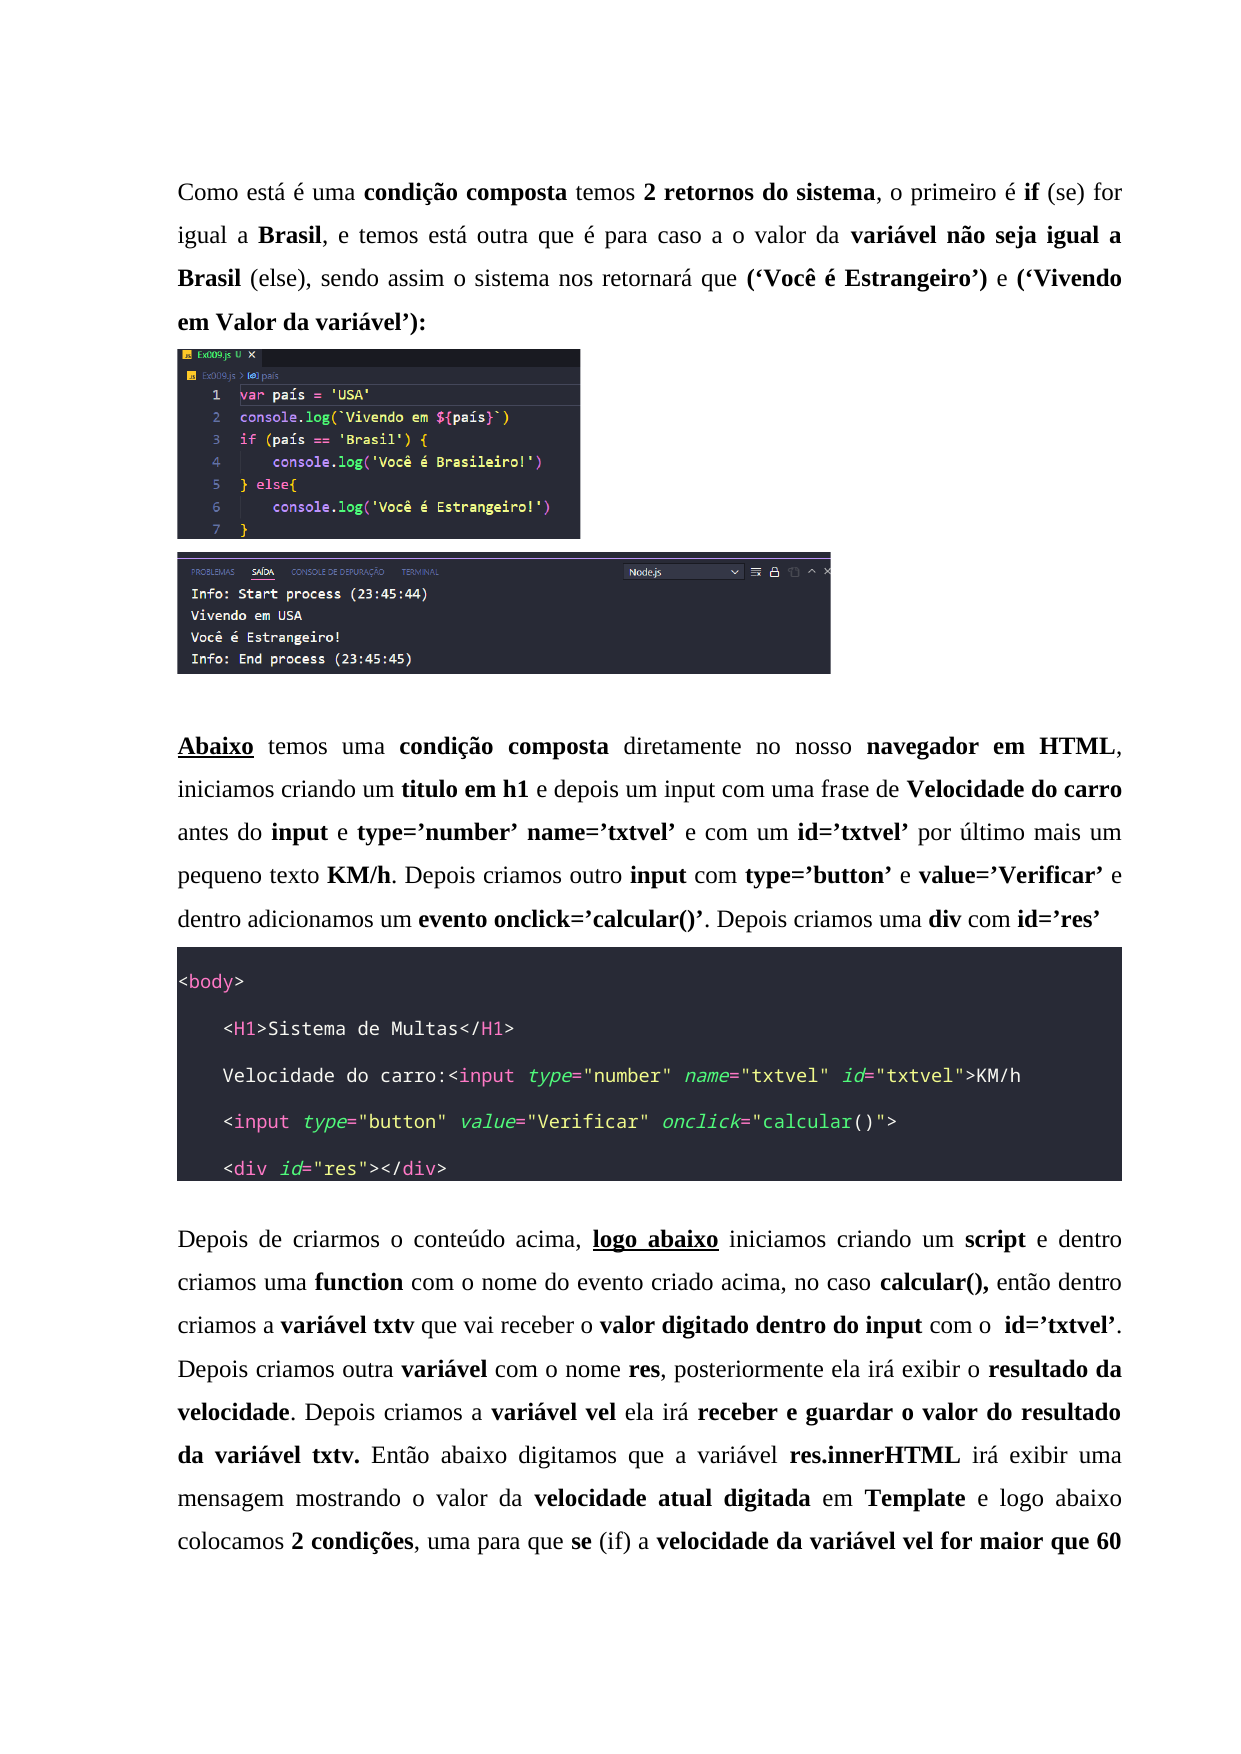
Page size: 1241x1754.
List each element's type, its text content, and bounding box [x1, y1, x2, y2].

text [177, 1224, 1122, 1555]
text Velocidade do carro:<input type="number" name="txtvel" id="txtvel">KM/h [177, 1041, 1122, 1087]
text <H1>Sistema de Multas</H1> [177, 994, 1122, 1041]
text Abaixo temos uma condição composta diretamente no nosso navegador em HTML, iniciamos criando um titulo em h1 e depois um input com uma frase de Velocidade do carro antes do input e type=’number’ name=’txtvel’ e com um id=’txtvel’ por último mais um pequeno texto KM/h. Depois criamos outro input com type=’button’ e value=’Verificar’ e dentro adicionamos um evento onclick=’calcular()’. Depois criamos uma div com id=’res’ [177, 731, 1122, 932]
text Como está é uma condição composta temos 2 retornos do sistema, o primeiro é if (se) for igual a Brasil, e temos está outra que é para caso a o valor da variável não seja igual a Brasil (else), sendo assim o sistema nos retornará que (‘Você é Estrangeiro’) e (‘Vivendo em Valor da variável’): [177, 177, 1122, 335]
picture [177, 349, 581, 539]
text <body> [177, 947, 1122, 994]
picture [177, 552, 831, 674]
text <div id="res"></div> [177, 1134, 1122, 1181]
text <input type="button" value="Verificar" onclick="calcular()"> [177, 1087, 1122, 1134]
